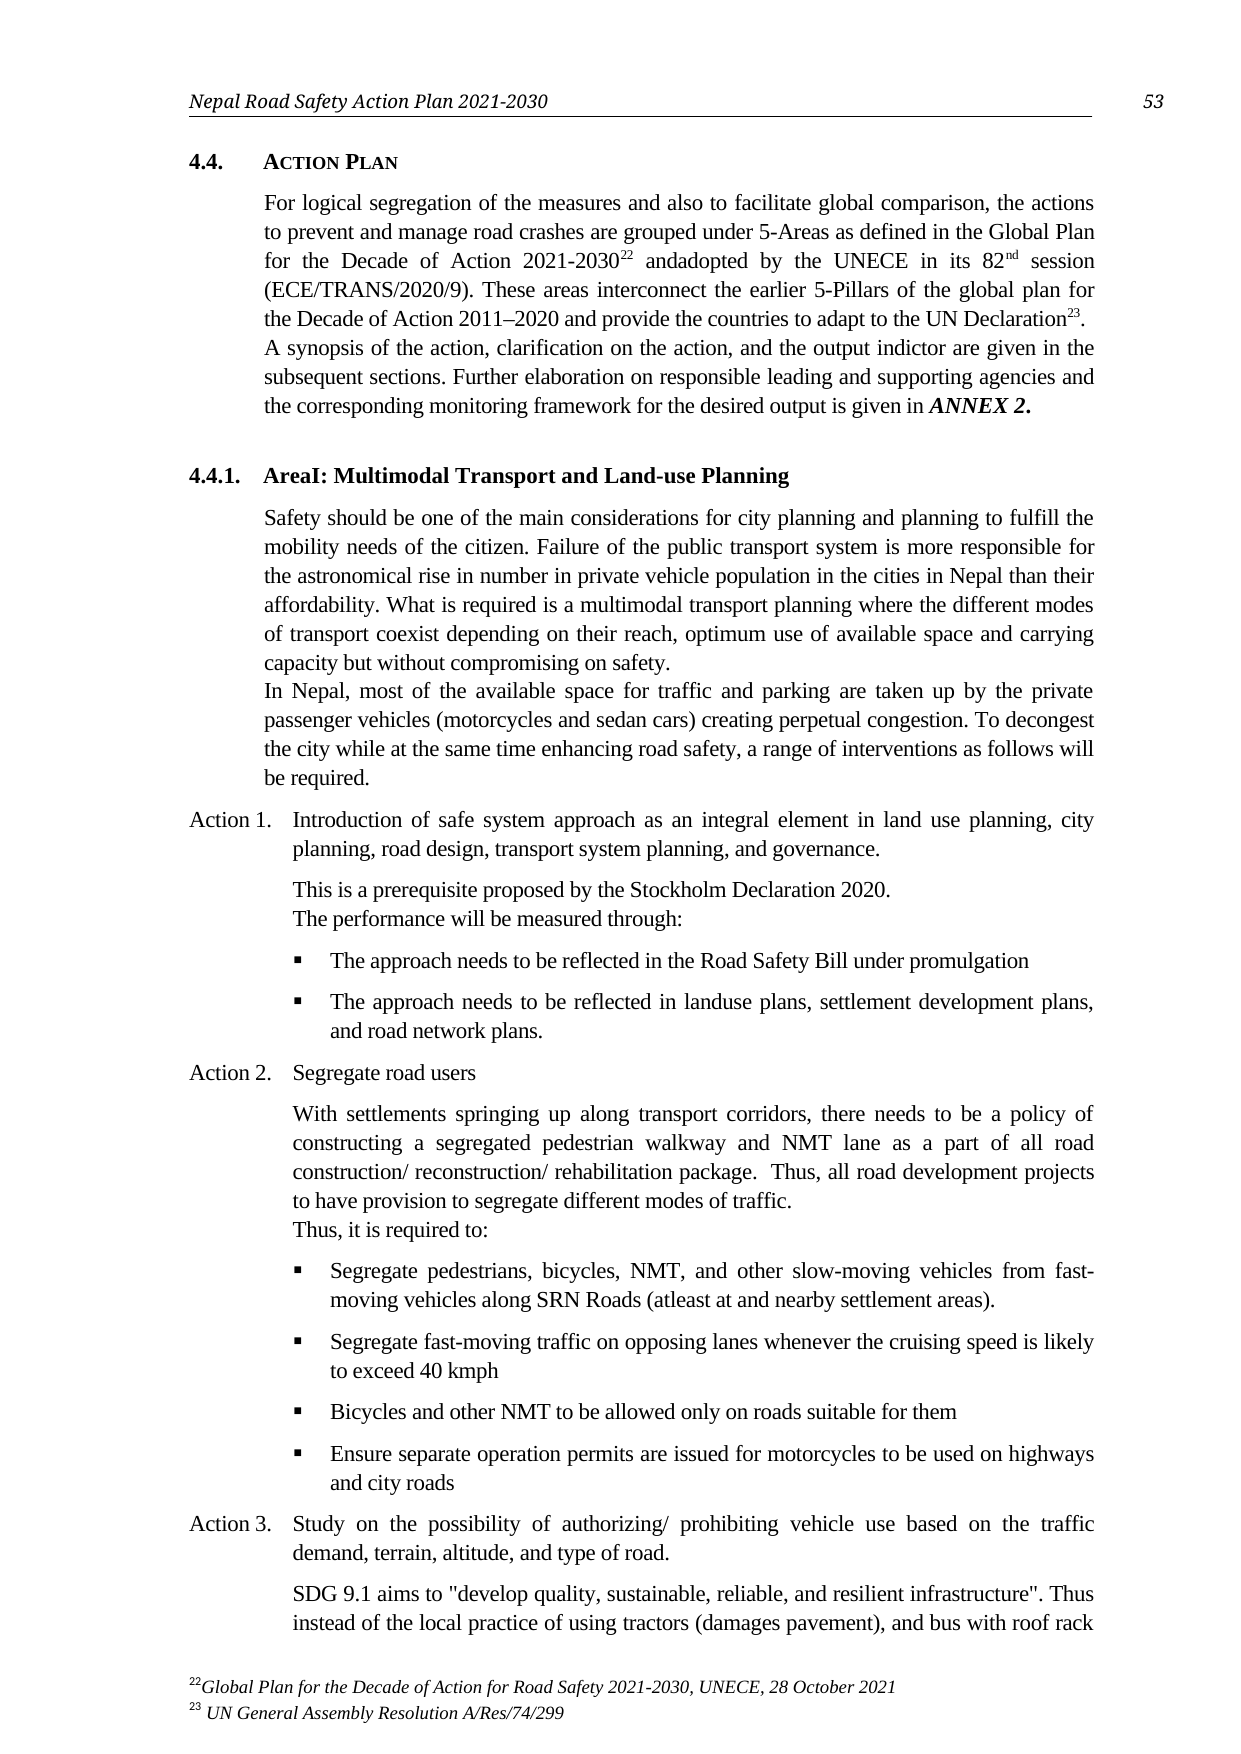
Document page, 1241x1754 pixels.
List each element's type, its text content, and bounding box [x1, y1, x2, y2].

text In Nepal, most of the available space for traffic and parking are taken up by the private passenger vehicles (motorcycles and sedan cars) creating perpetual congestion. To decongest the city while at the same time enhancing road safety, a range of interventions as follows will be required. [264, 677, 1095, 791]
list Introduction of safe system approach as an integral element in land use planning, city planning, road design, transport system planning, and governance. [189, 806, 1095, 861]
list Ensure separate operation permits are issued for motorcycles to be used on highways and city roads [292, 1439, 1095, 1495]
list Study on the possibility of authorizing/ prohibiting vehicle use based on the traffic demand, terrain, altitude, and type of road. [189, 1510, 1095, 1565]
text With settlements springing up along transport corridors, there needs to be a policy of constructing a segregated pedestrian walkway and NMT lane as a part of all road construction/ reconstruction/ rehabilitation package. Thus, all road development projects to have provision to segregate different modes of traffic. [292, 1100, 1095, 1213]
text For logical segregation of the measures and also to facilitate global comparison, the actions to prevent and manage road crashes are grouped under 5-Areas as defined in the Global Plan for the Decade of Action 2021-2030 andadopted by the UNECE in its 82nd session (ECE/TRANS/2020/9). These areas interconnect the earlier 5-Pillars of the global plan for the Decade of Action 2011–2020 and provide the countries to adapt to the UN Declaration. [264, 189, 1095, 331]
text The performance will be measured through: [292, 905, 1095, 932]
list Segregate pedestrians, bicycles, NMT, and other slow-moving vehicles from fast-moving vehicles along SRN Roads (atleast at and nearby settlement areas). [292, 1257, 1095, 1313]
list The approach needs to be reflected in the Road Safety Bill under promulgation [292, 947, 1095, 973]
text Thus, it is required to: [292, 1216, 1095, 1242]
subtitle Action Plan [189, 148, 1092, 174]
list Segregate fast-moving traffic on opposing lanes whenever the cruising speed is likely to exceed 40 kmph [292, 1328, 1095, 1383]
subtitle AreaI: Multimodal Transport and Land-use Planning [189, 462, 1092, 489]
list Segregate road users [189, 1058, 1095, 1085]
text Safety should be one of the main considerations for city planning and planning to fulfill the mobility needs of the citizen. Failure of the public transport system is more responsible for the astronomical rise in number in private vehicle population in the cities in Nepal than their affordability. What is required is a multimodal transport planning where the different modes of transport coexist depending on their reach, optimum use of available space and carrying capacity but without compromising on safety. [264, 504, 1095, 675]
list Bicycles and other NMT to be allowed only on roads suitable for them [292, 1398, 1095, 1424]
text This is a prerequisite proposed by the Stockholm Declaration 2020. [292, 876, 1095, 903]
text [292, 1580, 1095, 1636]
list The approach needs to be reflected in landuse plans, settlement development plans, and road network plans. [292, 988, 1095, 1043]
